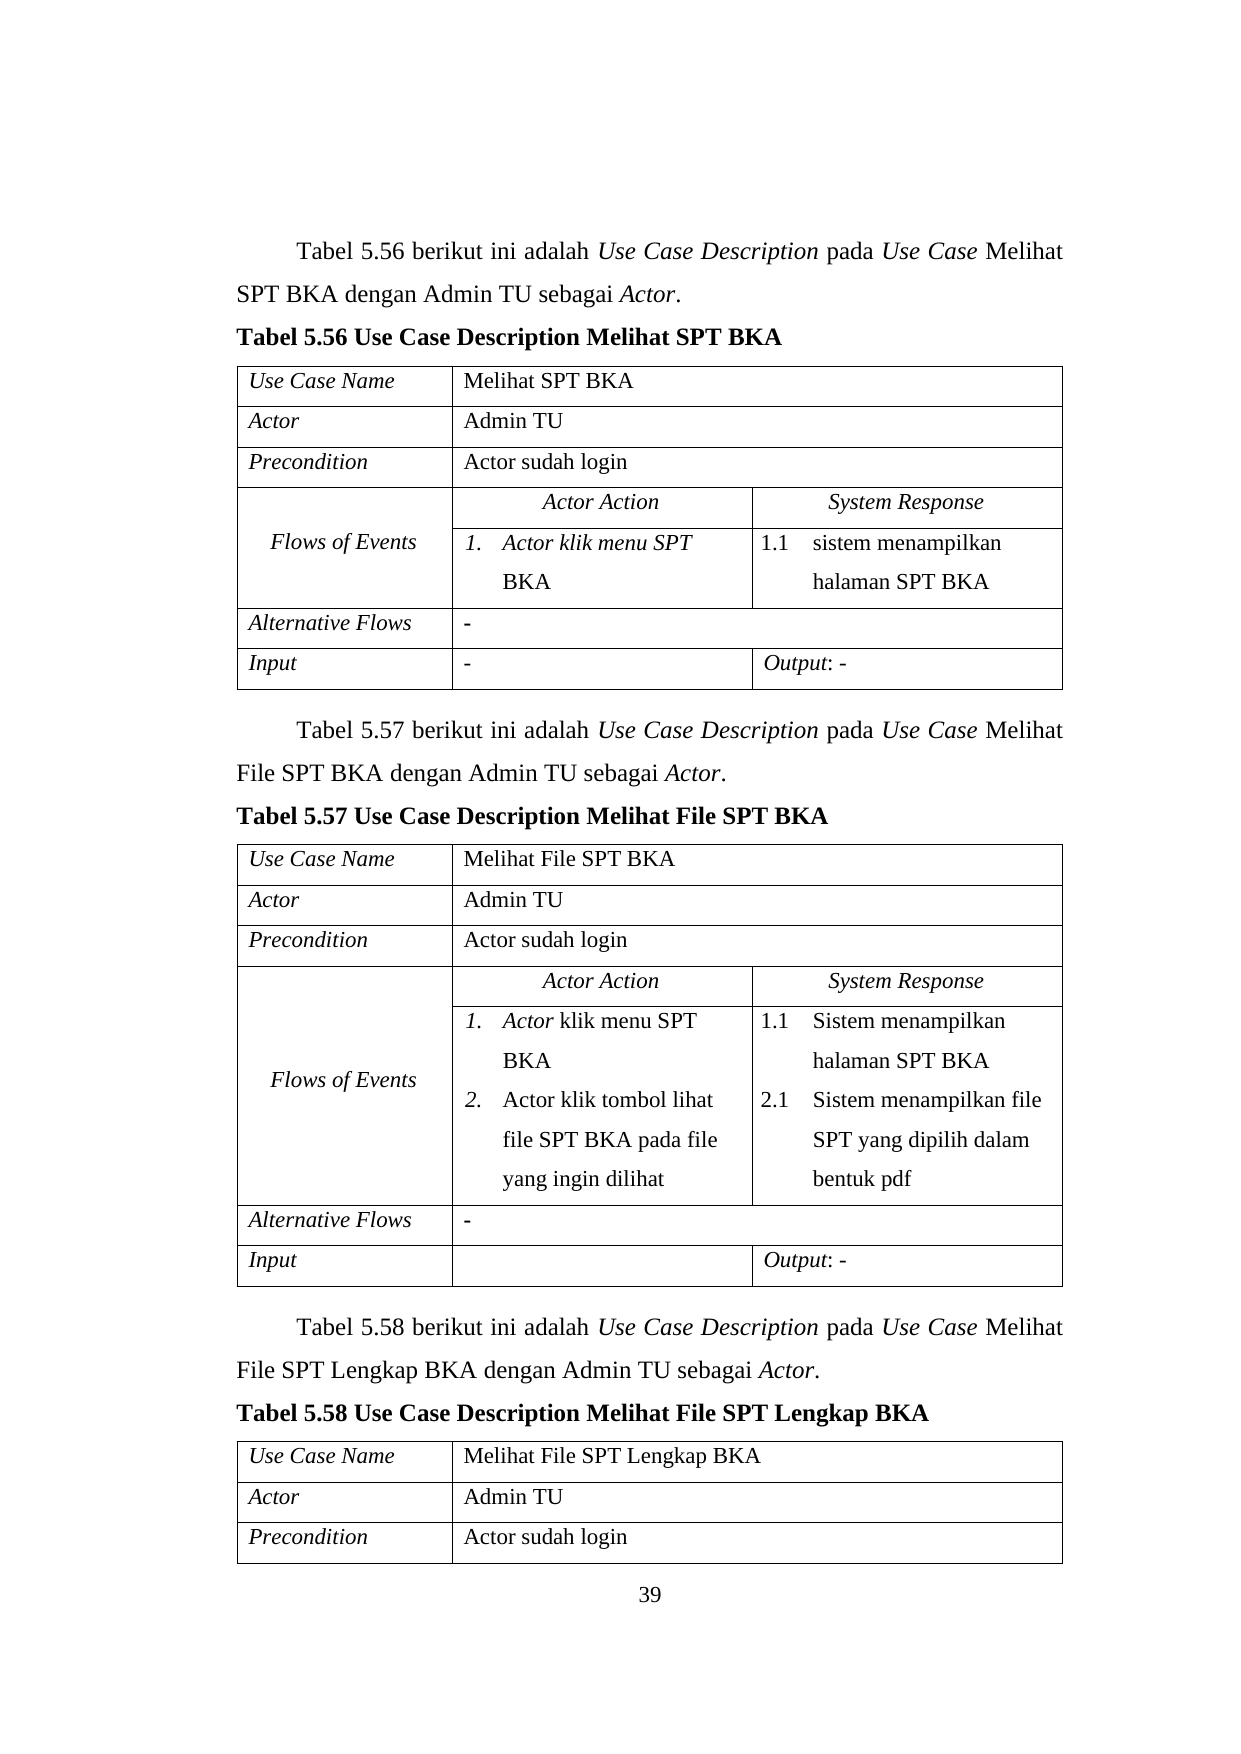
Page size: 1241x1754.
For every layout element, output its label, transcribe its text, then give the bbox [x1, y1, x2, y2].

table_cell Actor [238, 407, 452, 447]
text Tabel 5.58 berikut ini adalah Use Case Description pada Use Case Melihat File SPT Lengkap BKA dengan Admin TU sebagai Actor. [236, 1312, 1063, 1384]
text Tabel 5.56 berikut ini adalah Use Case Description pada Use Case Melihat SPT BKA dengan Admin TU sebagai Actor. [236, 236, 1063, 308]
table_cell Precondition [238, 926, 452, 966]
text Tabel 5.56 Use Case Description Melihat SPT BKA [236, 322, 1063, 351]
table_cell Output: - [753, 1246, 1062, 1286]
table_header Use Case Name [238, 845, 452, 885]
table_cell Admin TU [453, 1483, 1062, 1522]
table_cell Sistem menampilkan halaman SPT BKA Sistem menampilkan file SPT yang dipilih dalam bentuk pdf [753, 1007, 1062, 1205]
table_cell Actor [238, 886, 452, 925]
table_cell Precondition [238, 448, 452, 487]
table_cell Input [238, 649, 452, 689]
table_cell Alternative Flows [238, 1206, 452, 1245]
table_cell Actor sudah login [453, 926, 1062, 966]
table_cell System Response [753, 488, 1062, 528]
table_cell Admin TU [453, 407, 1062, 447]
text Tabel 5.57 Use Case Description Melihat File SPT BKA [236, 801, 1063, 830]
table_cell - [453, 609, 1062, 648]
table_cell Actor Action [453, 488, 752, 528]
text Tabel 5.57 berikut ini adalah Use Case Description pada Use Case Melihat File SPT BKA dengan Admin TU sebagai Actor. [236, 715, 1063, 787]
table_header Melihat File SPT Lengkap BKA [453, 1442, 1062, 1482]
table_header Use Case Name [238, 367, 452, 406]
table_cell [453, 1246, 752, 1286]
table_cell - [453, 649, 752, 689]
table_cell Actor sudah login [453, 1523, 1062, 1563]
table_cell - [453, 1206, 1062, 1245]
table_cell Actor klik menu SPT BKA Actor klik tombol lihat file SPT BKA pada file yang ingin dilihat [453, 1007, 752, 1205]
table_cell Input [238, 1246, 452, 1286]
table_cell Flows of Events [238, 967, 452, 1205]
table_header Melihat SPT BKA [453, 367, 1062, 406]
table_cell Output: - [753, 649, 1062, 689]
table_header Use Case Name [238, 1442, 452, 1482]
text Tabel 5.58 Use Case Description Melihat File SPT Lengkap BKA [236, 1398, 1063, 1427]
table_cell sistem menampilkan halaman SPT BKA [753, 529, 1062, 608]
table_cell System Response [753, 967, 1062, 1006]
table_cell Actor [238, 1483, 452, 1522]
table_cell Actor Action [453, 967, 752, 1006]
table_cell Actor klik menu SPT BKA [453, 529, 752, 608]
table_cell Precondition [238, 1523, 452, 1563]
table_cell Actor sudah login [453, 448, 1062, 487]
table_cell Flows of Events [238, 488, 452, 608]
table_cell Alternative Flows [238, 609, 452, 648]
table_cell Admin TU [453, 886, 1062, 925]
table_header Melihat File SPT BKA [453, 845, 1062, 885]
